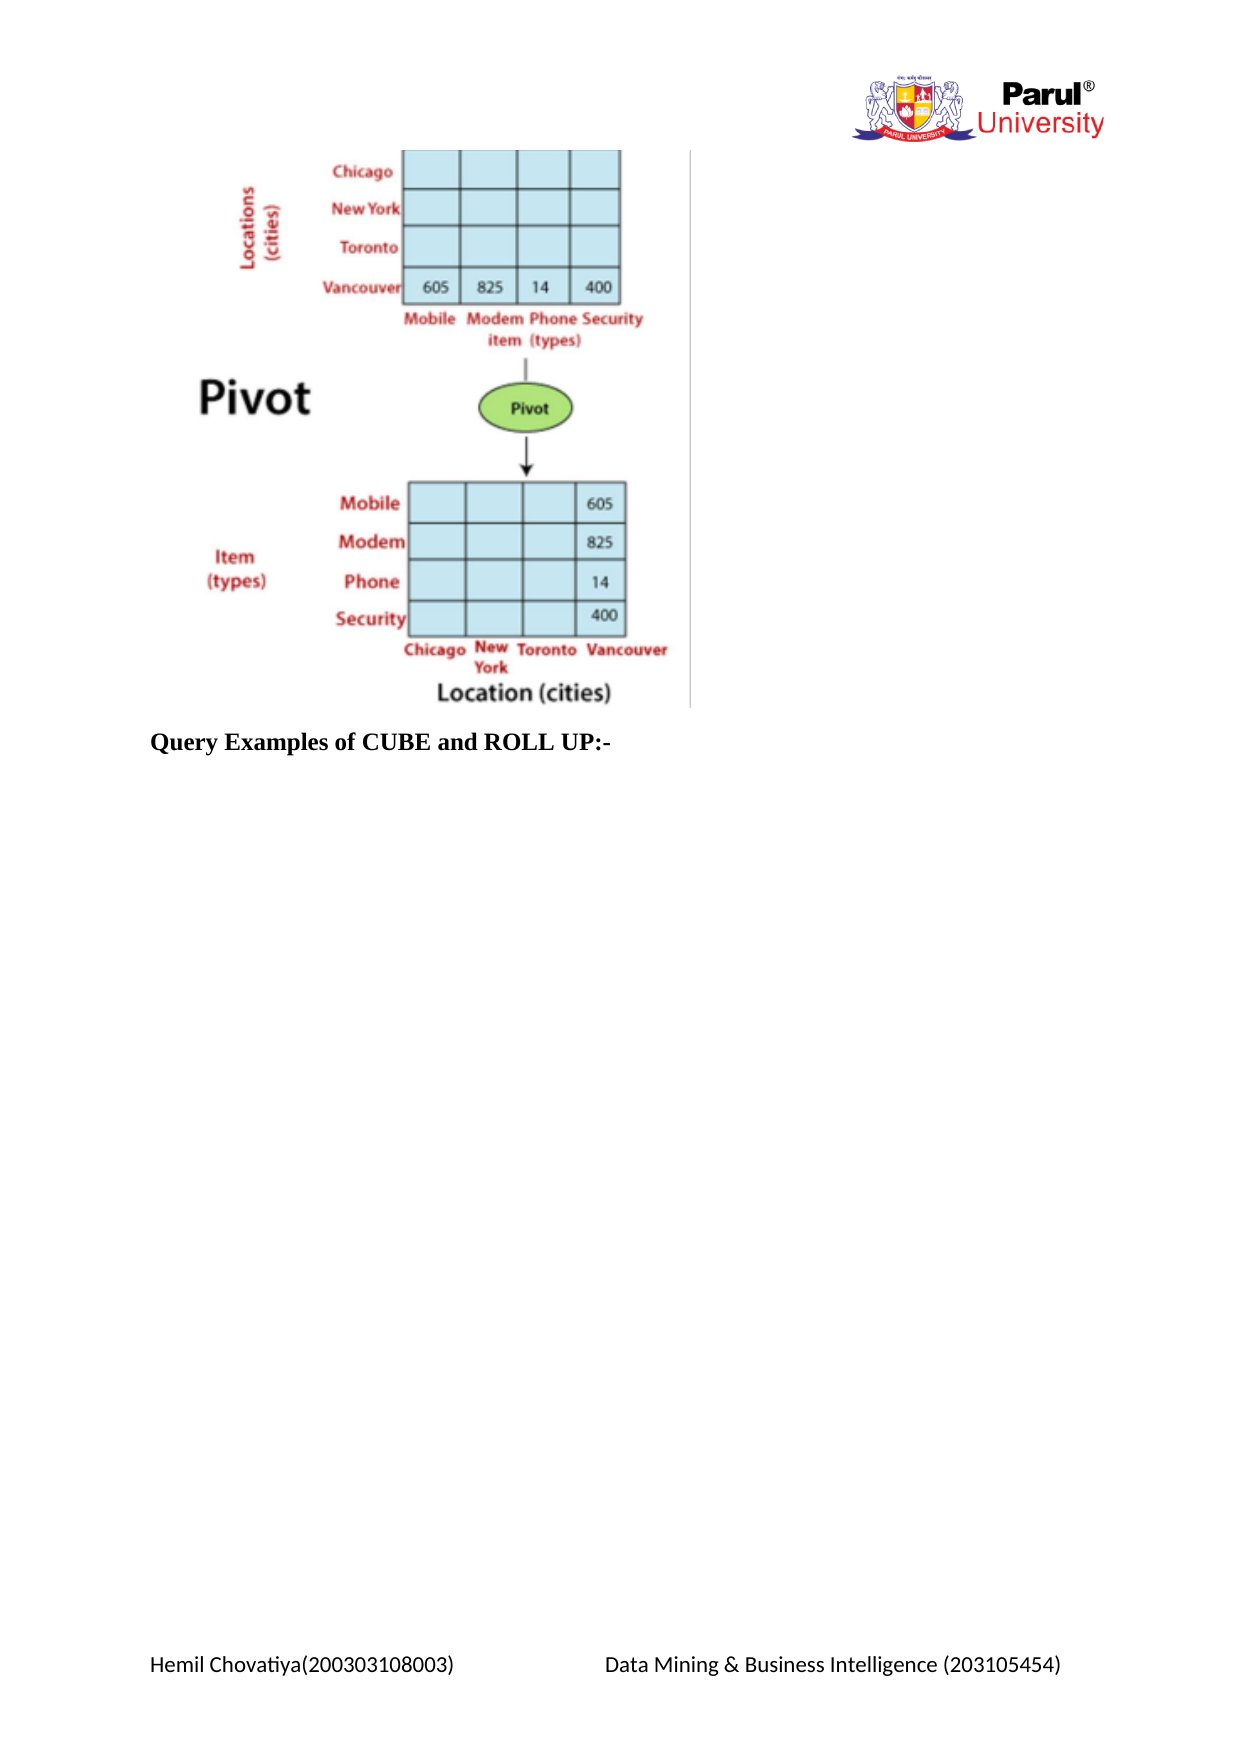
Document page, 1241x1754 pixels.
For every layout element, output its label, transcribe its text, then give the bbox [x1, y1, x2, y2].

picture [851, 65, 1104, 150]
picture [150, 150, 691, 708]
text Query Examples of CUBE and ROLL UP:- [150, 727, 1090, 755]
